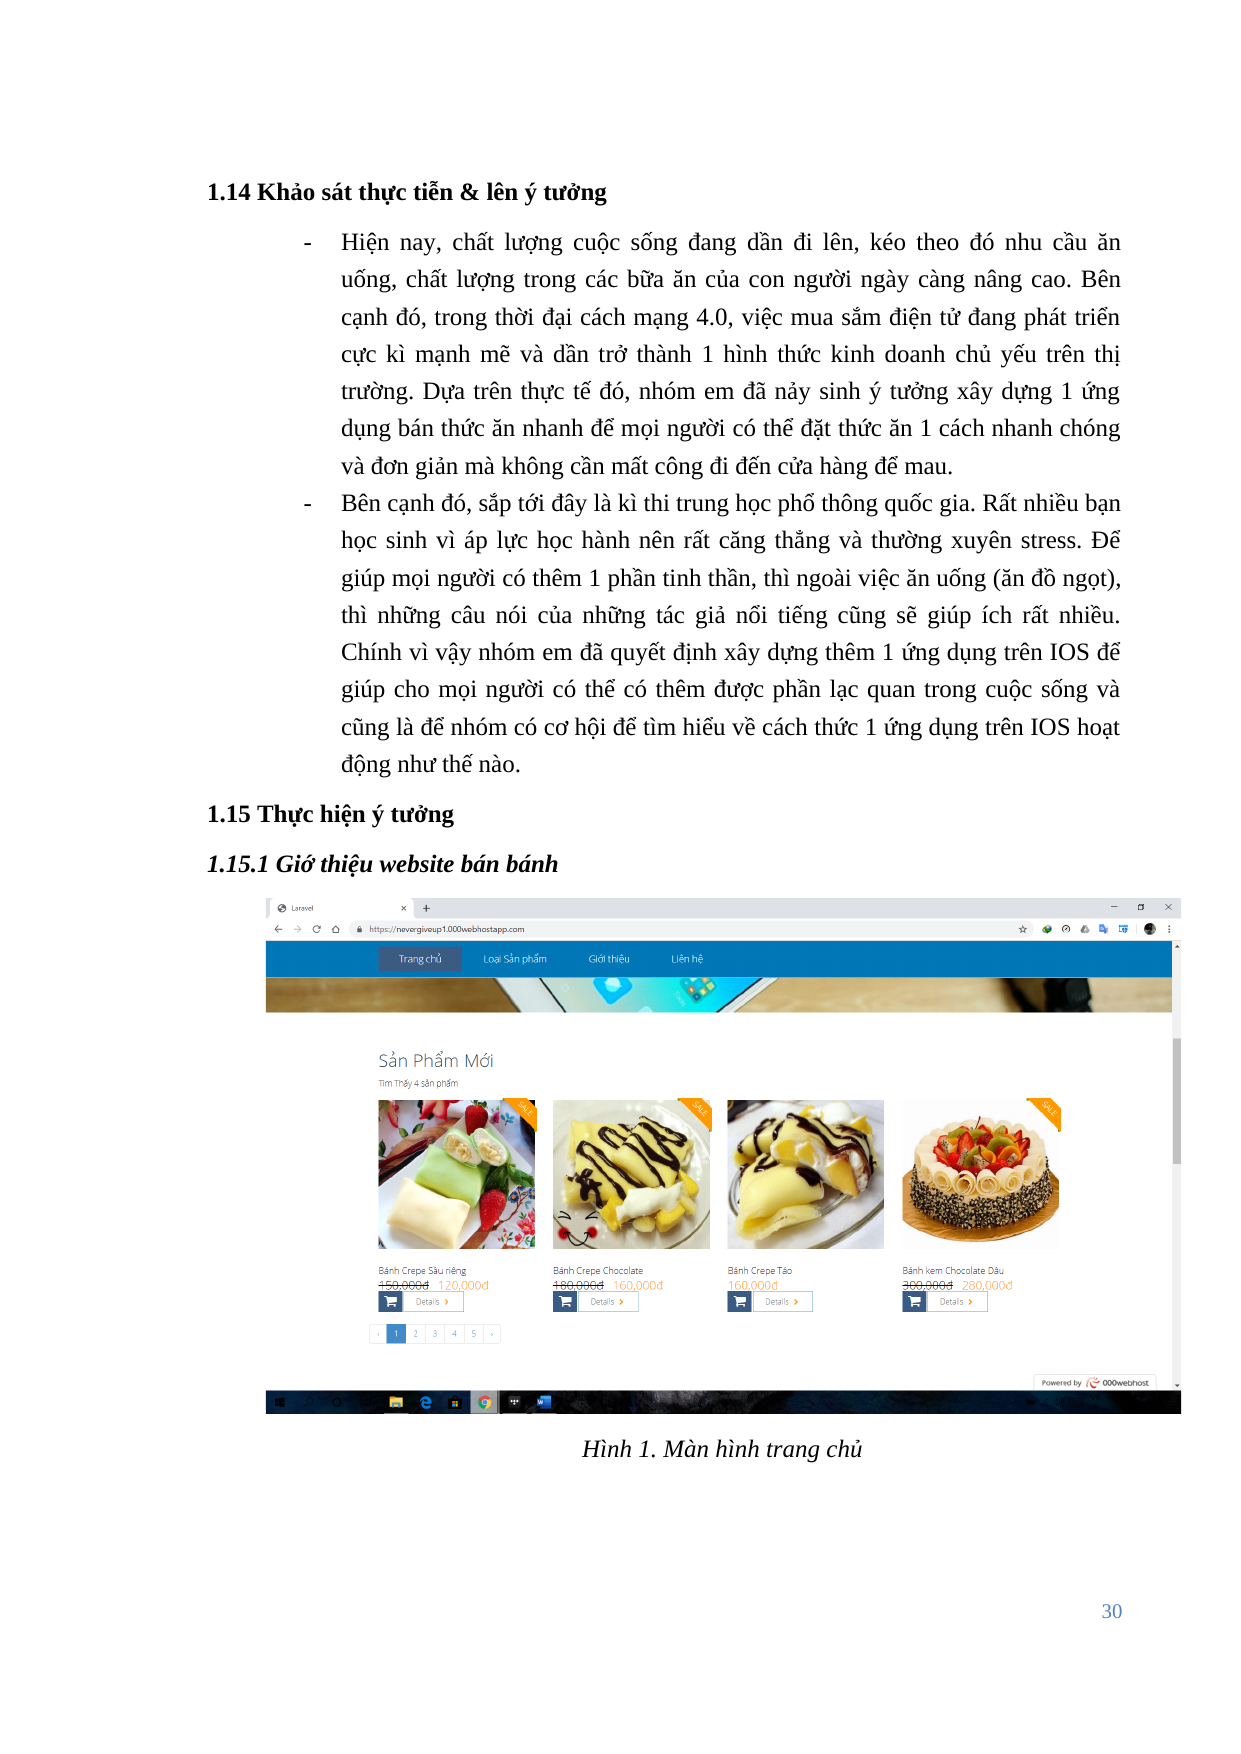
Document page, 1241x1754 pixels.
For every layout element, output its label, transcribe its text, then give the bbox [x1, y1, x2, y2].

subtitle Giớ thiệu website bán bánh [207, 849, 1122, 877]
list Hiện nay, chất lượng cuộc sống đang dần đi lên, kéo theo đó nhu cầu ăn uống, chất lượng trong các bữa ăn của con người ngày càng nâng cao. Bên cạnh đó, trong thời đại cách mạng 4.0, việc mua sắm điện tử đang phát triển cực kì mạnh mẽ và dần trở thành 1 hình thức kinh doanh chủ yếu trên thị trường. Dựa trên thực tế đó, nhóm em đã nảy sinh ý tưởng xây dựng 1 ứng dụng bán thức ăn nhanh để mọi người có thể đặt thức ăn 1 cách nhanh chóng và đơn giản mà không cần mất công đi đến cửa hàng để mau. [303, 227, 1122, 479]
list Bên cạnh đó, sắp tới đây là kì thi trung học phổ thông quốc gia. Rất nhiều bạn học sinh vì áp lực học hành nên rất căng thẳng và thường xuyên stress. Để giúp mọi người có thêm 1 phần tinh thần, thì ngoài việc ăn uống (ăn đồ ngọt), thì những câu nói của những tác giả nổi tiếng cũng sẽ giúp ích rất nhiều. Chính vì vậy nhóm em đã quyết định xây dựng thêm 1 ứng dụng trên IOS để giúp cho mọi người có thể có thêm được phần lạc quan trong cuộc sống và cũng là để nhóm có cơ hội để tìm hiểu về cách thức 1 ứng dụng trên IOS hoạt động như thế nào. [303, 488, 1122, 778]
subtitle Khảo sát thực tiễn & lên ý tưởng [207, 177, 1122, 206]
text Hình 1. Màn hình trang chủ [507, 1434, 1122, 1463]
picture [265, 898, 1182, 1414]
subtitle Thực hiện ý tưởng [207, 799, 1122, 828]
